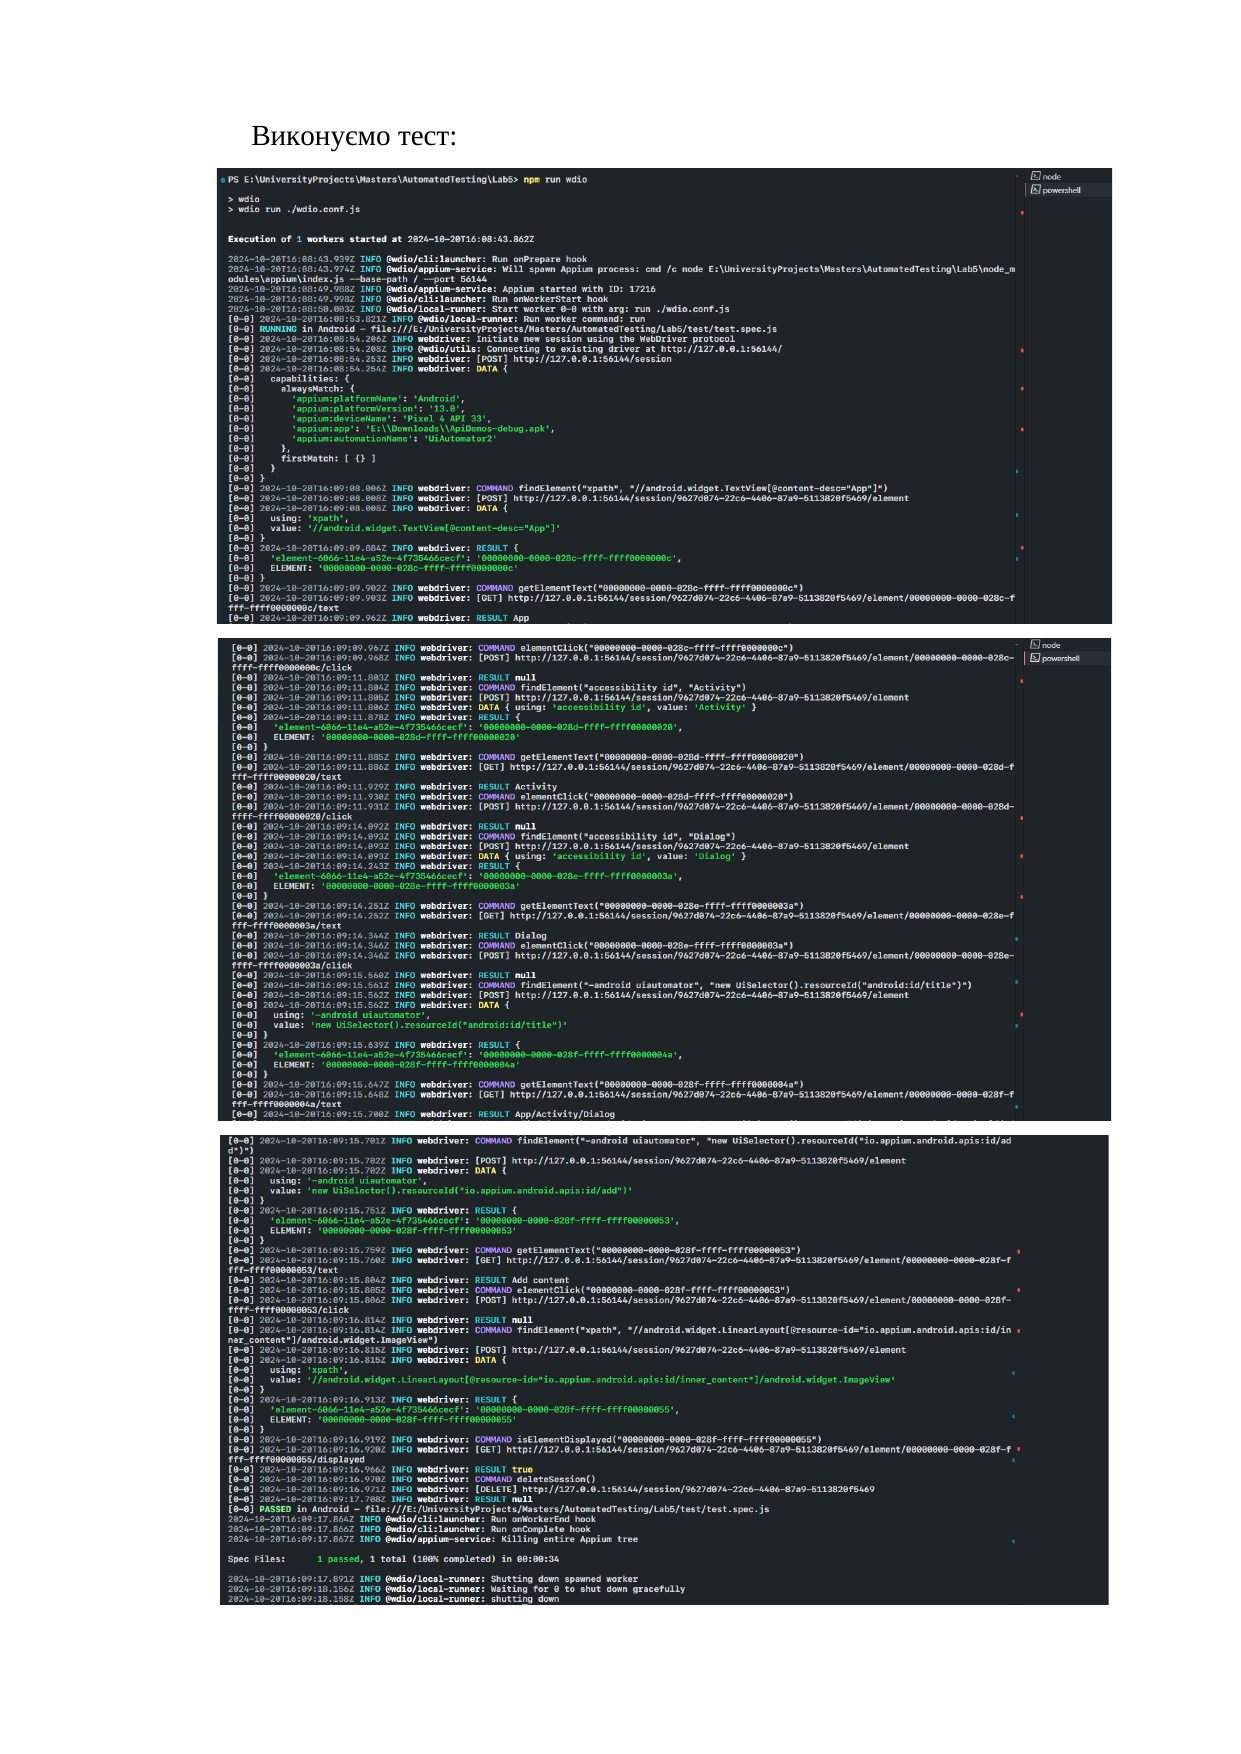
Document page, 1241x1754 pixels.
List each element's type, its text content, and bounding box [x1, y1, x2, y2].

text Виконуємо тест: [177, 118, 1152, 152]
picture [220, 1135, 1109, 1605]
picture [217, 638, 1112, 1121]
picture [216, 168, 1113, 624]
